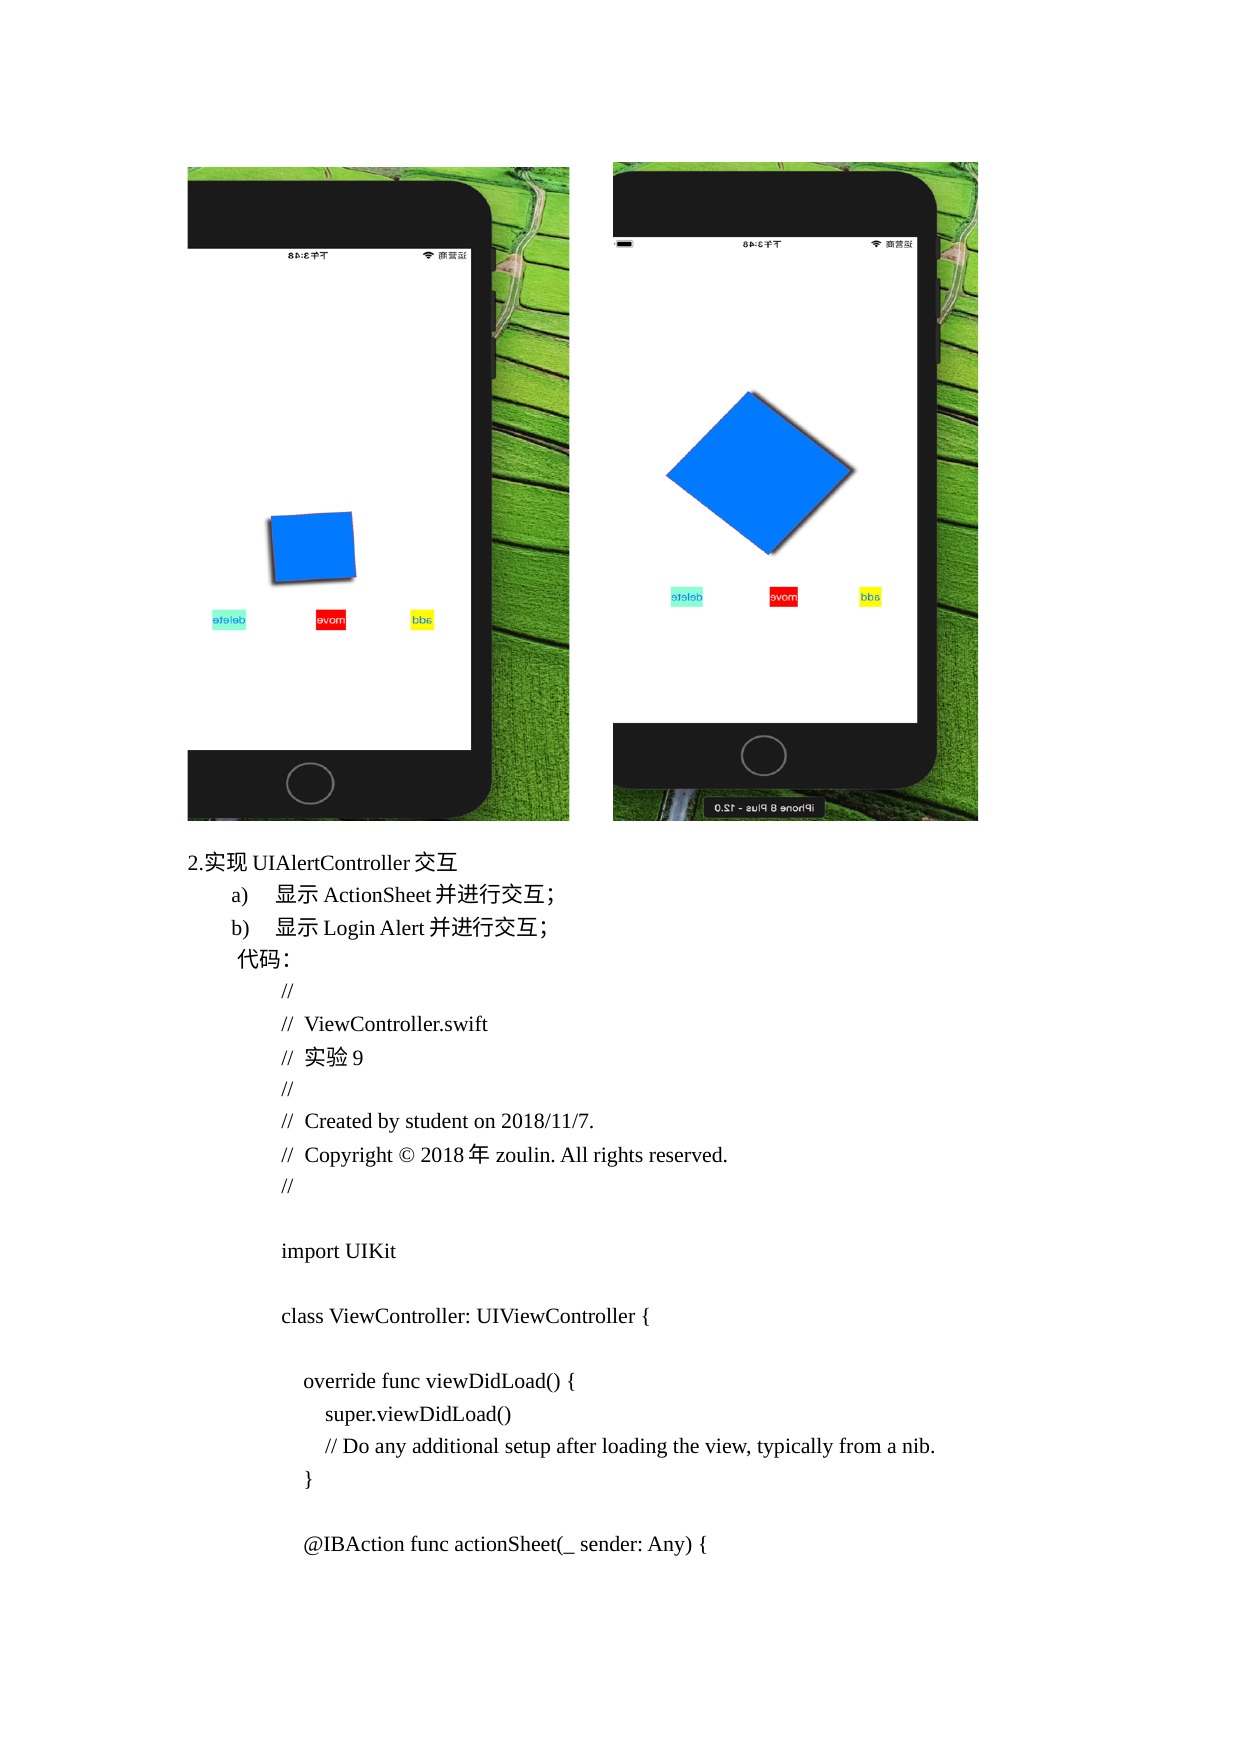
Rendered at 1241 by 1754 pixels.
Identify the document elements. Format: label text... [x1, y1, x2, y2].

list super.viewDidLoad() [237, 1397, 1053, 1429]
list } [237, 1462, 1053, 1494]
list // [237, 974, 1053, 1007]
list // Copyright © 2018年 zoulin. All rights reserved. [237, 1137, 1053, 1169]
list // [237, 1169, 1053, 1202]
list override func viewDidLoad() { [237, 1364, 1053, 1397]
text 2.实现UIAlertController交互 [187, 844, 1053, 877]
list 显示Login Alert并进行交互； [231, 909, 1053, 942]
list // Created by student on 2018/11/7. [237, 1104, 1053, 1137]
list // ViewController.swift [237, 1007, 1053, 1039]
picture [187, 167, 570, 821]
picture [613, 162, 979, 821]
list // 实验9 [237, 1039, 1053, 1072]
list 代码： [237, 942, 1053, 974]
list class ViewController: UIViewController { [237, 1299, 1053, 1332]
list 显示ActionSheet并进行交互； [231, 877, 1053, 909]
list // [237, 1072, 1053, 1104]
list @IBAction func actionSheet(_ sender: Any) { [237, 1527, 1053, 1559]
list // Do any additional setup after loading the view, typically from a nib. [237, 1429, 1053, 1462]
list import UIKit [237, 1234, 1053, 1267]
